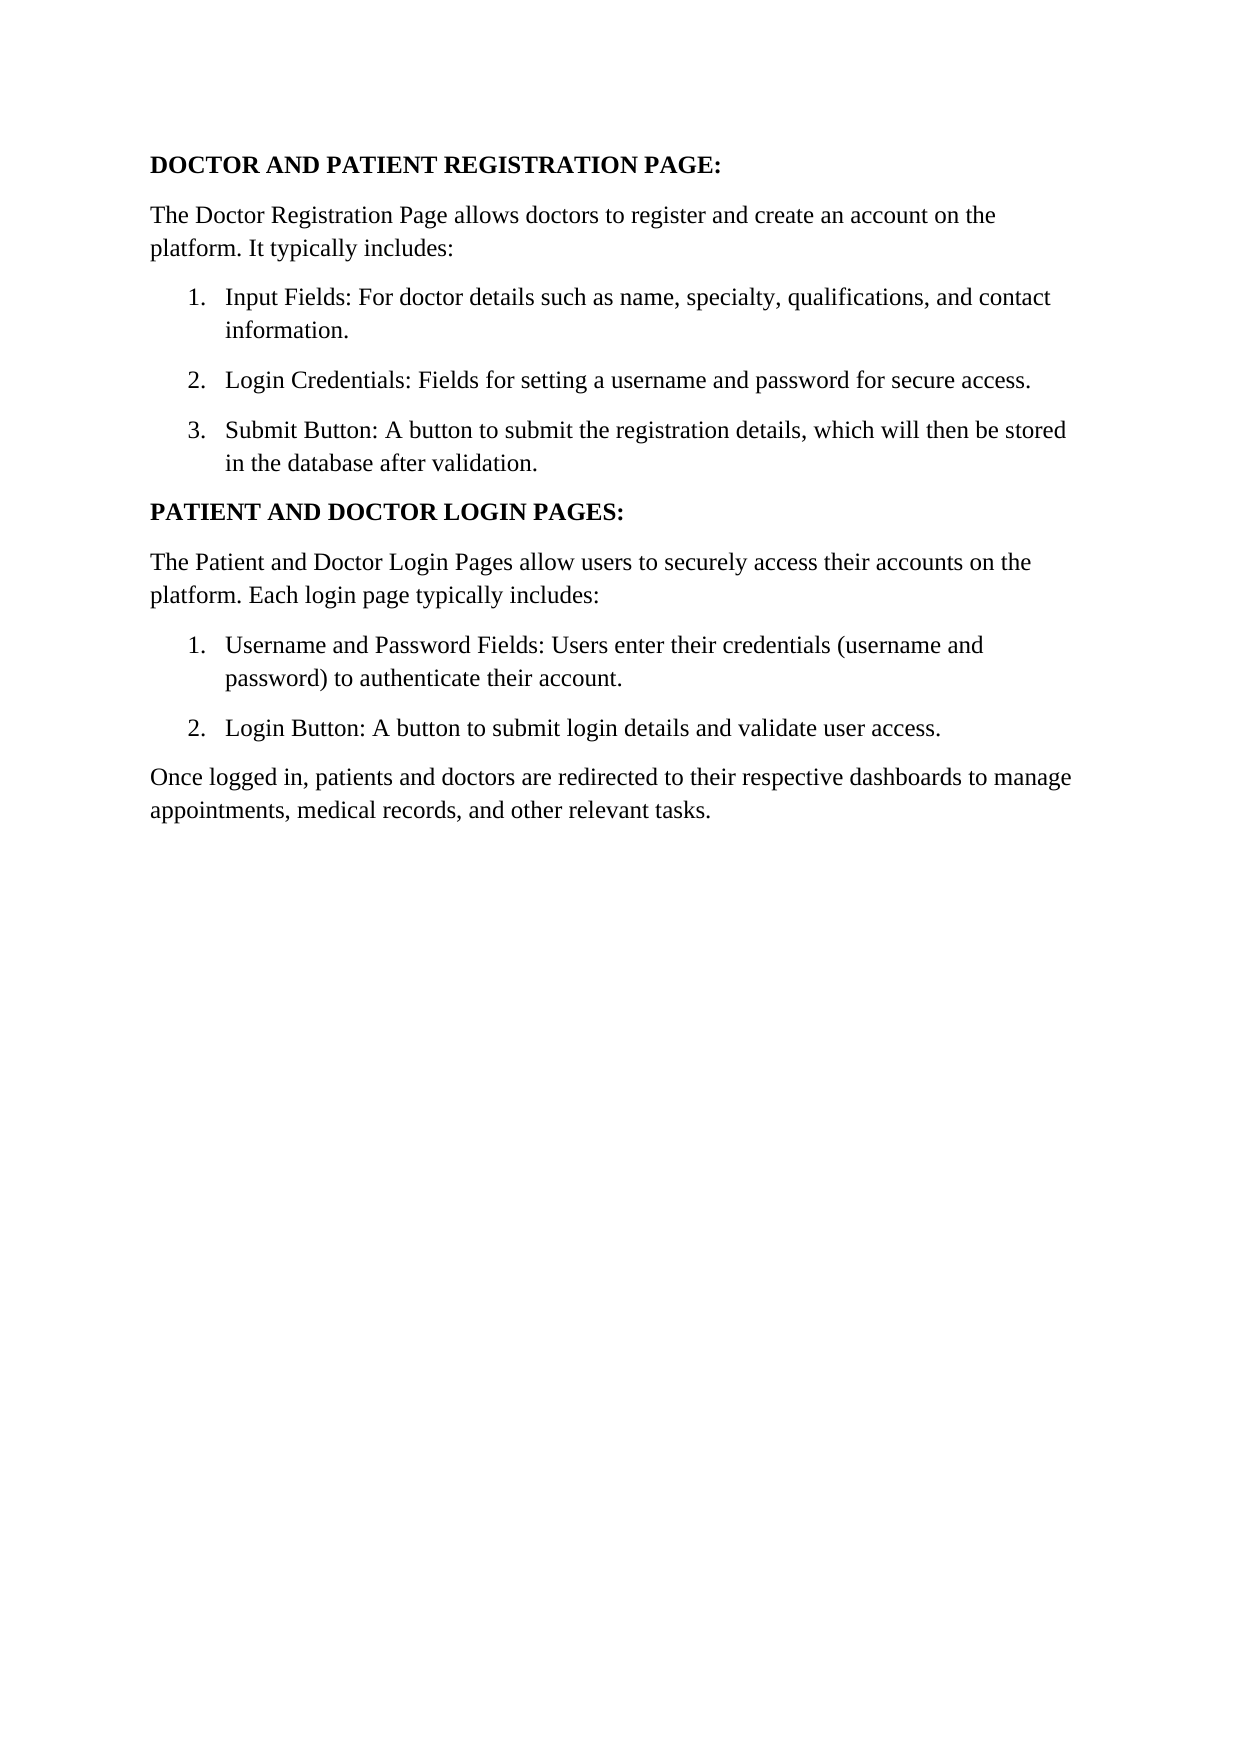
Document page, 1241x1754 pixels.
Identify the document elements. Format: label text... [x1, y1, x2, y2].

list Submit Button: A button to submit the registration details, which will then be stored in the database after validation. [187, 415, 1090, 477]
list Username and Password Fields: Users enter their credentials (username and password) to authenticate their account. [187, 630, 1090, 692]
text PATIENT AND DOCTOR LOGIN PAGES: [150, 497, 1090, 526]
list Login Button: A button to submit login details and validate user access. [187, 713, 1090, 741]
list Login Credentials: Fields for setting a username and password for secure access. [187, 365, 1090, 394]
text Once logged in, patients and doctors are redirected to their respective dashboards to manage appointments, medical records, and other relevant tasks. [150, 762, 1090, 824]
text The Patient and Doctor Login Pages allow users to securely access their accounts on the platform. Each login page typically includes: [150, 547, 1090, 609]
text DOCTOR AND PATIENT REGISTRATION PAGE: [150, 150, 1090, 179]
list Input Fields: For doctor details such as name, specialty, qualifications, and contact information. [187, 282, 1090, 344]
text The Doctor Registration Page allows doctors to register and create an account on the platform. It typically includes: [150, 200, 1090, 261]
